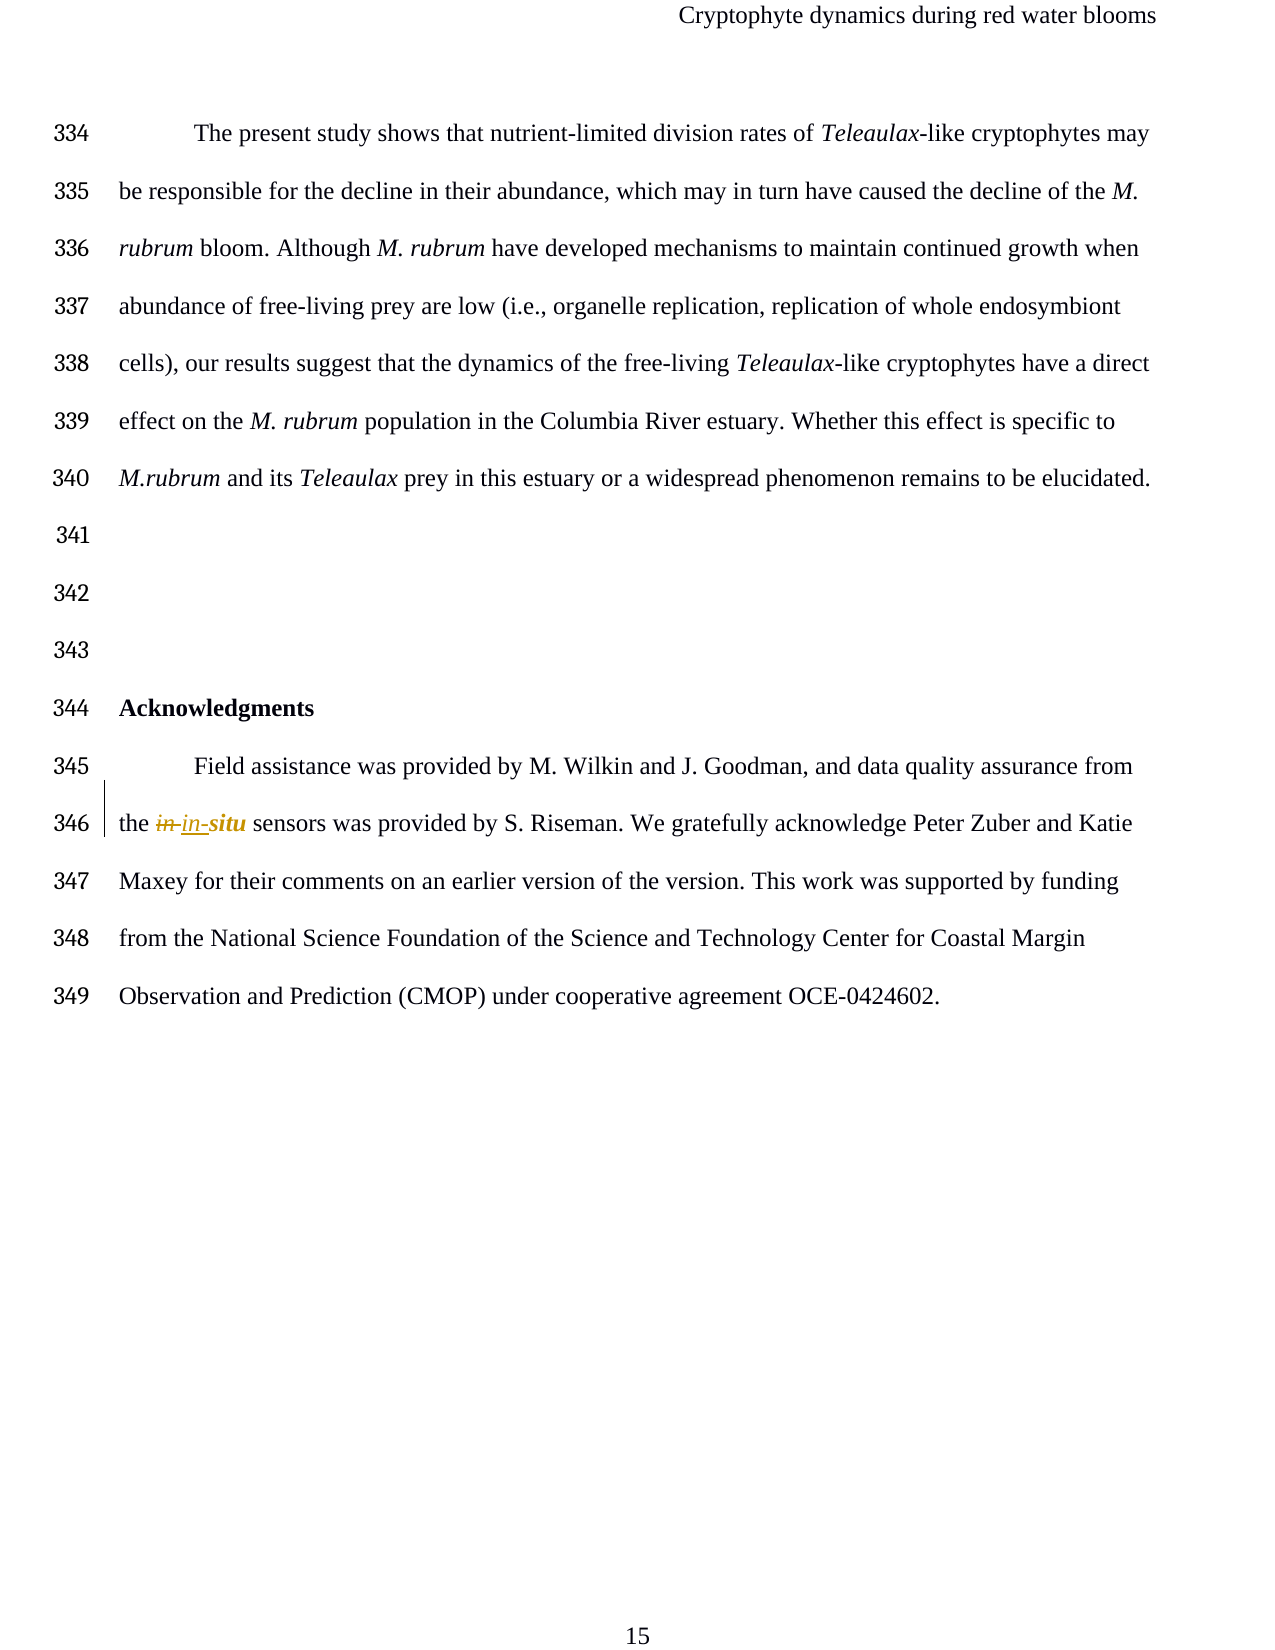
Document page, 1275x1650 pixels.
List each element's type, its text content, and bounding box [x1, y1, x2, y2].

text Acknowledgments [118, 693, 1156, 722]
text Field assistance was provided by M. Wilkin and J. Goodman, and data quality assurance from the situ sensors was provided by S. Riseman. We gratefully acknowledge Peter Zuber and Katie Maxey for their comments on an earlier version of the version. This work was supported by funding from the National Science Foundation of the Science and Technology Center for Coastal Margin Observation and Prediction (CMOP) under cooperative agreement OCE-0424602. [118, 751, 1156, 1010]
text The present study shows that nutrient-limited division rates of Teleaulax-like cryptophytes may be responsible for the decline in their abundance, which may in turn have caused the decline of the M. rubrum bloom. Although M. rubrum have developed mechanisms to maintain continued growth when abundance of free-living prey are low (i.e., organelle replication, replication of whole endosymbiont cells), our results suggest that the dynamics of the free-living Teleaulax-like cryptophytes have a direct effect on the M. rubrum population in the Columbia River estuary. Whether this effect is specific to M.rubrum and its Teleaulax prey in this estuary or a widespread phenomenon remains to be elucidated. [118, 118, 1156, 492]
